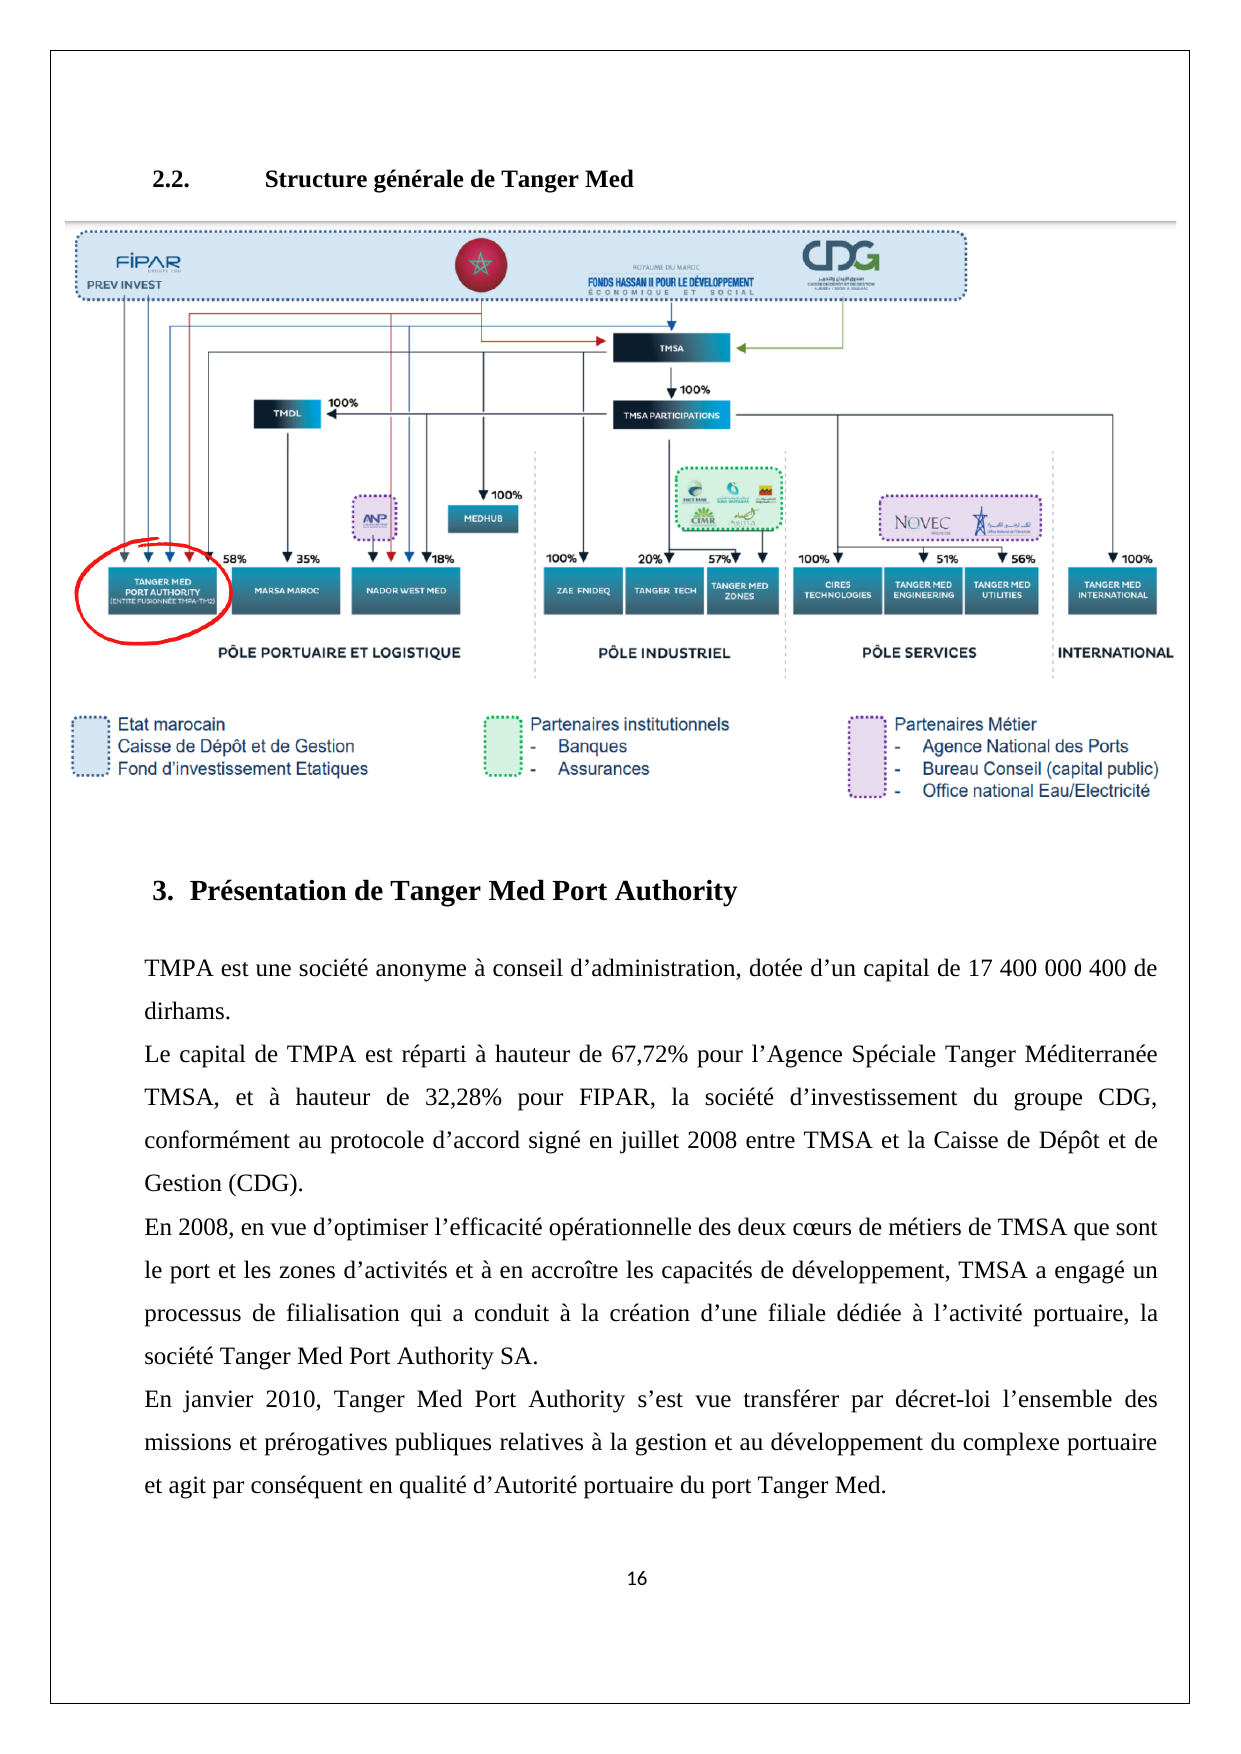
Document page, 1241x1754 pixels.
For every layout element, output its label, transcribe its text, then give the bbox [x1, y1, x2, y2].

text En janvier 2010, Tanger Med Port Authority s’est vue transférer par décret-loi l’ensemble des missions et prérogatives publiques relatives à la gestion et au développement du complexe portuaire et agit par conséquent en qualité d’Autorité portuaire du port Tanger Med. [144, 1384, 1159, 1499]
subtitle Structure générale de Tanger Med [152, 164, 1159, 193]
subtitle Présentation de Tanger Med Port Authority [152, 834, 1159, 907]
text En 2008, en vue d’optimiser l’efficacité opérationnelle des deux cœurs de métiers de TMSA que sont le port et les zones d’activités et à en accroître les capacités de développement, TMSA a engagé un processus de filialisation qui a conduit à la création d’une filiale dédiée à l’activité portuaire, la société Tanger Med Port Authority SA. [144, 1212, 1159, 1370]
text Le capital de TMPA est réparti à hauteur de 67,72% pour l’Agence Spéciale Tanger Méditerranée TMSA, et à hauteur de 32,28% pour FIPAR, la société d’investissement du groupe CDG, conformément au protocole d’accord signé en juillet 2008 entre TMSA et la Caisse de Dépôt et de Gestion (CDG). [144, 1039, 1159, 1197]
picture [64, 219, 1177, 834]
text TMPA est une société anonyme à conseil d’administration, dotée d’un capital de 17 400 000 400 de dirhams. [144, 953, 1159, 1025]
